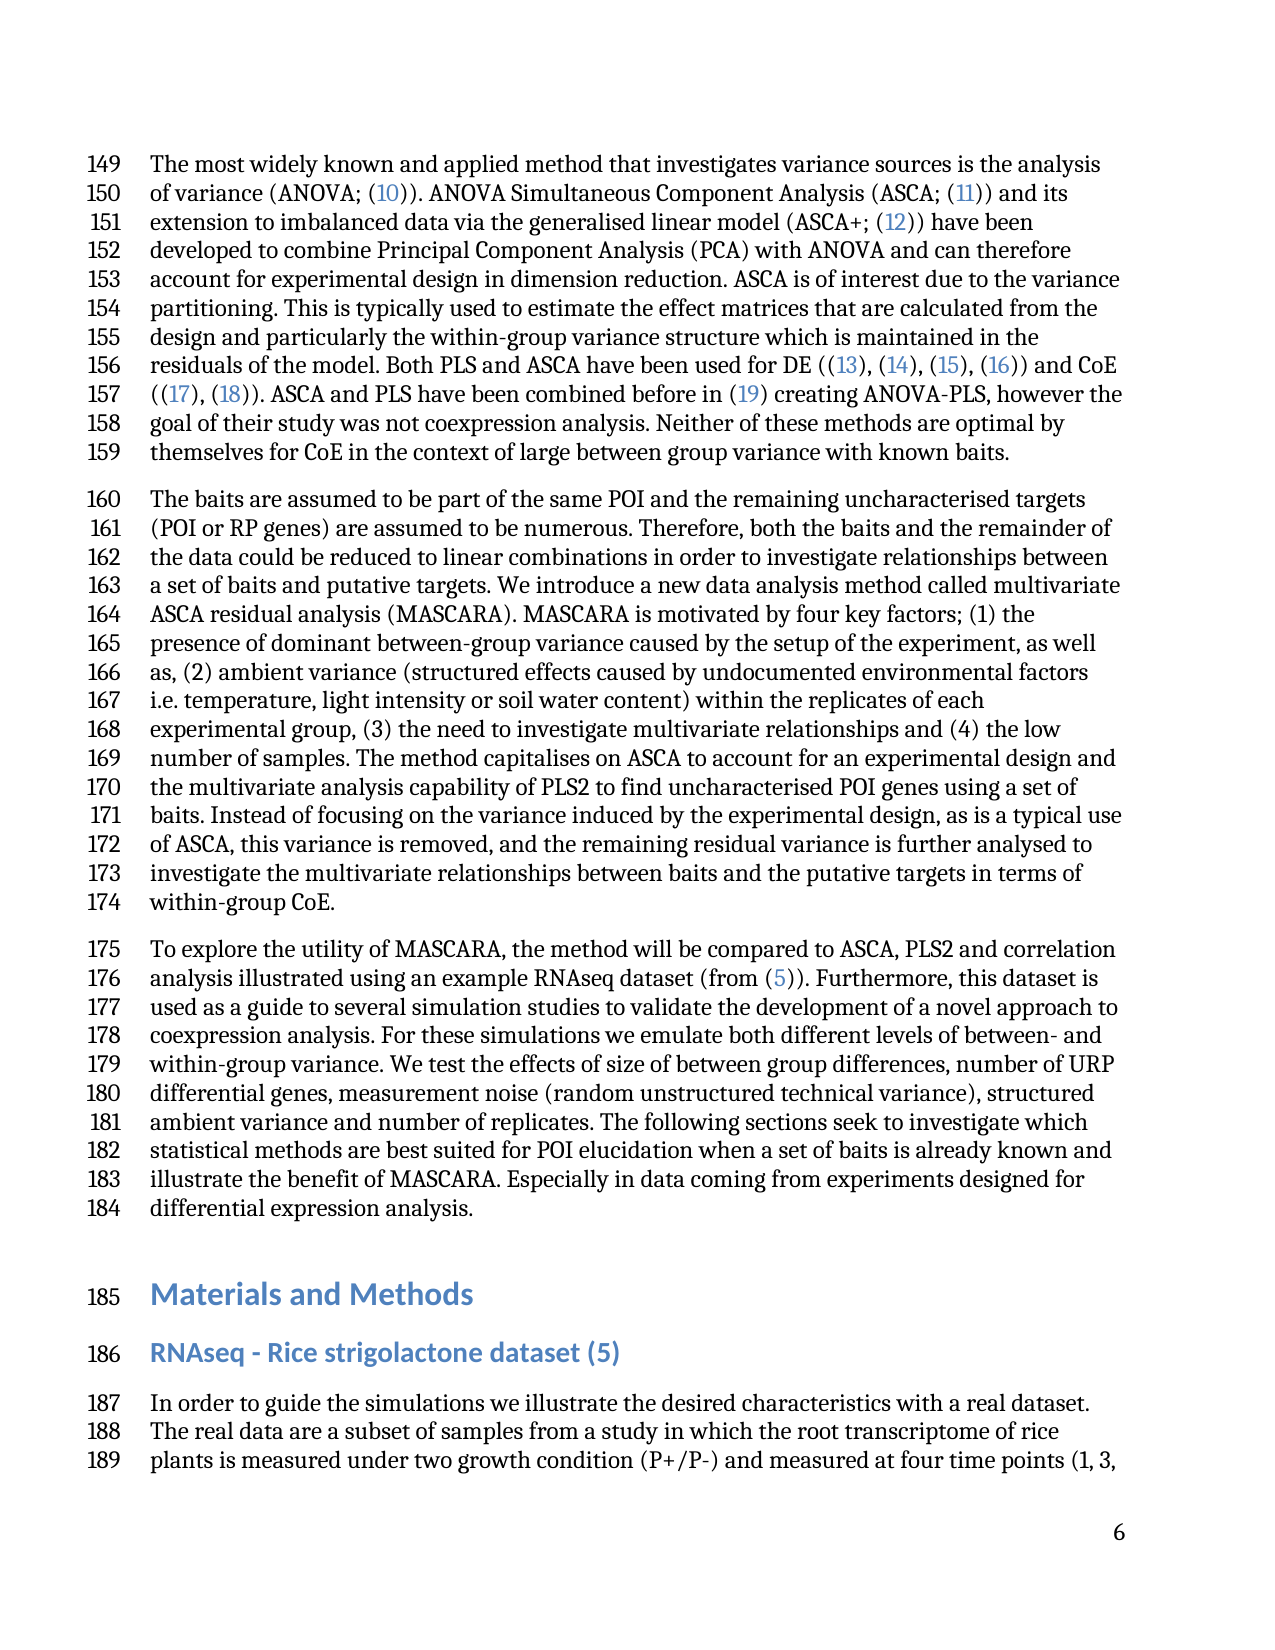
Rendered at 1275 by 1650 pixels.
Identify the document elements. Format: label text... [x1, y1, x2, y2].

text The baits are assumed to be part of the same POI and the remaining uncharacterised targets (POI or RP genes) are assumed to be numerous. Therefore, both the baits and the remainder of the data could be reduced to linear combinations in order to investigate relationships between a set of baits and putative targets. We introduce a new data analysis method called multivariate ASCA residual analysis (MASCARA). MASCARA is motivated by four key factors; (1) the presence of dominant between-group variance caused by the setup of the experiment, as well as, (2) ambient variance (structured effects caused by undocumented environmental factors i.e. temperature, light intensity or soil water content) within the replicates of each experimental group, (3) the need to investigate multivariate relationships and (4) the low number of samples. The method capitalises on ASCA to account for an experimental design and the multivariate analysis capability of PLS2 to find uncharacterised POI genes using a set of baits. Instead of focusing on the variance induced by the experimental design, as is a typical use of ASCA, this variance is removed, and the remaining residual variance is further analysed to investigate the multivariate relationships between baits and the putative targets in terms of within-group CoE. [150, 485, 1125, 916]
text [150, 1388, 1125, 1475]
subtitle Materials and Methods [150, 1272, 1125, 1313]
text To explore the utility of MASCARA, the method will be compared to ASCA, PLS2 and correlation analysis illustrated using an example RNAseq dataset (from (5)). Furthermore, this dataset is used as a guide to several simulation studies to validate the development of a novel approach to coexpression analysis. For these simulations we emulate both different levels of between- and within-group variance. We test the effects of size of between group differences, number of URP differential genes, measurement noise (random unstructured technical variance), structured ambient variance and number of replicates. The following sections seek to investigate which statistical methods are best suited for POI elucidation when a set of baits is already known and illustrate the benefit of MASCARA. Especially in data coming from experiments designed for differential expression analysis. [150, 935, 1125, 1222]
text The most widely known and applied method that investigates variance sources is the analysis of variance (ANOVA; (10)). ANOVA Simultaneous Component Analysis (ASCA; (11)) and its extension to imbalanced data via the generalised linear model (ASCA+; (12)) have been developed to combine Principal Component Analysis (PCA) with ANOVA and can therefore account for experimental design in dimension reduction. ASCA is of interest due to the variance partitioning. This is typically used to estimate the effect matrices that are calculated from the design and particularly the within-group variance structure which is maintained in the residuals of the model. Both PLS and ASCA have been used for DE ((13), (14), (15), (16)) and CoE ((17), (18)). ASCA and PLS have been combined before in (19) creating ANOVA-PLS, however the goal of their study was not coexpression analysis. Neither of these methods are optimal by themselves for CoE in the context of large between group variance with known baits. [150, 150, 1125, 466]
subtitle RNAseq - Rice strigolactone dataset (5) [150, 1334, 1125, 1370]
